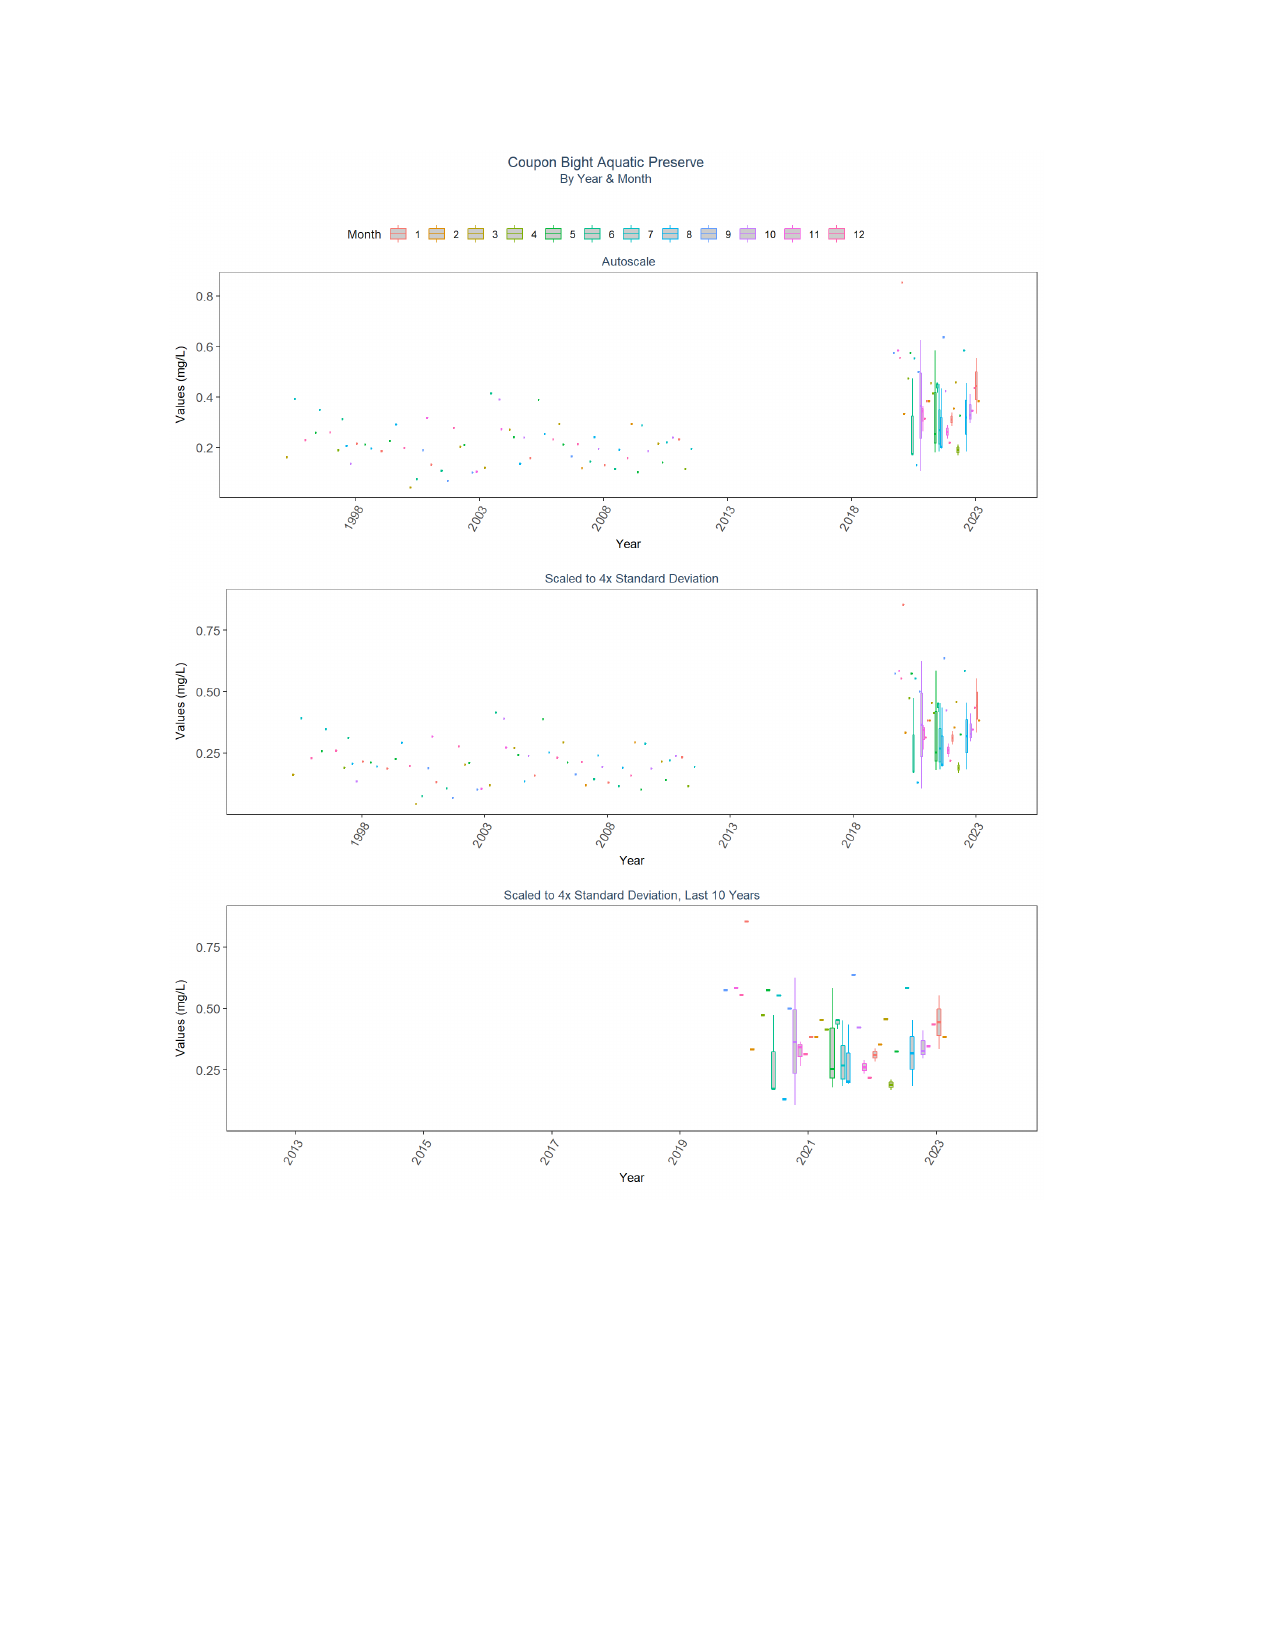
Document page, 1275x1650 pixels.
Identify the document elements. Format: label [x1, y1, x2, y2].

picture [168, 150, 1044, 1200]
